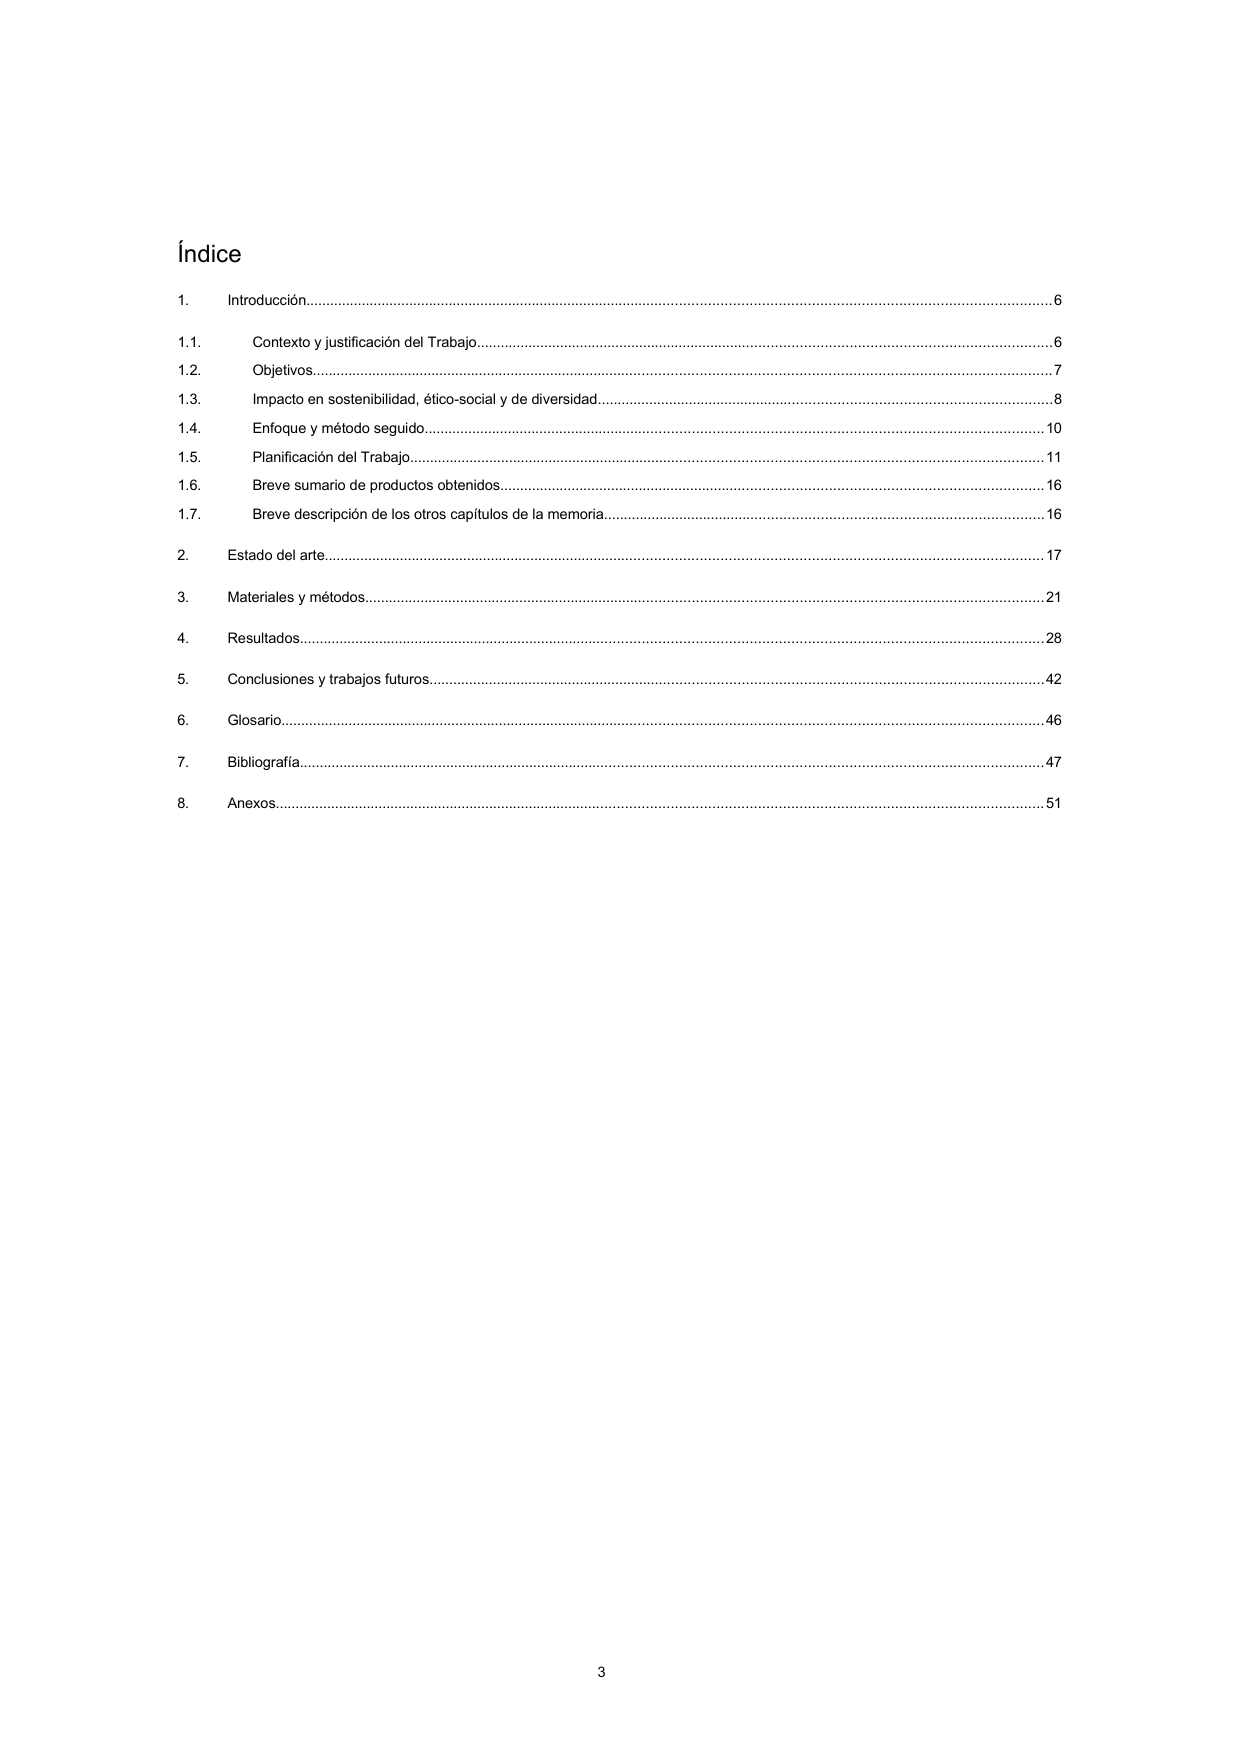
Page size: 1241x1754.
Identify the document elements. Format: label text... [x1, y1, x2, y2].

text Índice [177, 220, 1063, 268]
text 7. Bibliografía 47 [177, 741, 1063, 770]
text 2. Estado del arte 17 [177, 535, 1063, 564]
text 1.7. Breve descripción de los otros capítulos de la memoria 16 [177, 494, 1063, 523]
text 1.1. Contexto y justificación del Trabajo 6 [177, 321, 1063, 350]
text 1.3. Impacto en sostenibilidad, ético-social y de diversidad. 8 [177, 379, 1063, 408]
text 1. Introducción 6 [177, 280, 1063, 309]
text 8. Anexos 51 [177, 783, 1063, 811]
text 1.2. Objetivos 7 [177, 350, 1063, 379]
text 1.5. Planificación del Trabajo 11 [177, 436, 1063, 465]
text 5. Conclusiones y trabajos futuros 42 [177, 659, 1063, 688]
text 3. Materiales y métodos 21 [177, 576, 1063, 605]
text 4. Resultados 28 [177, 618, 1063, 646]
text 6. Glosario 46 [177, 700, 1063, 729]
text 1.4. Enfoque y método seguido 10 [177, 408, 1063, 436]
text 1.6. Breve sumario de productos obtenidos. 16 [177, 465, 1063, 494]
